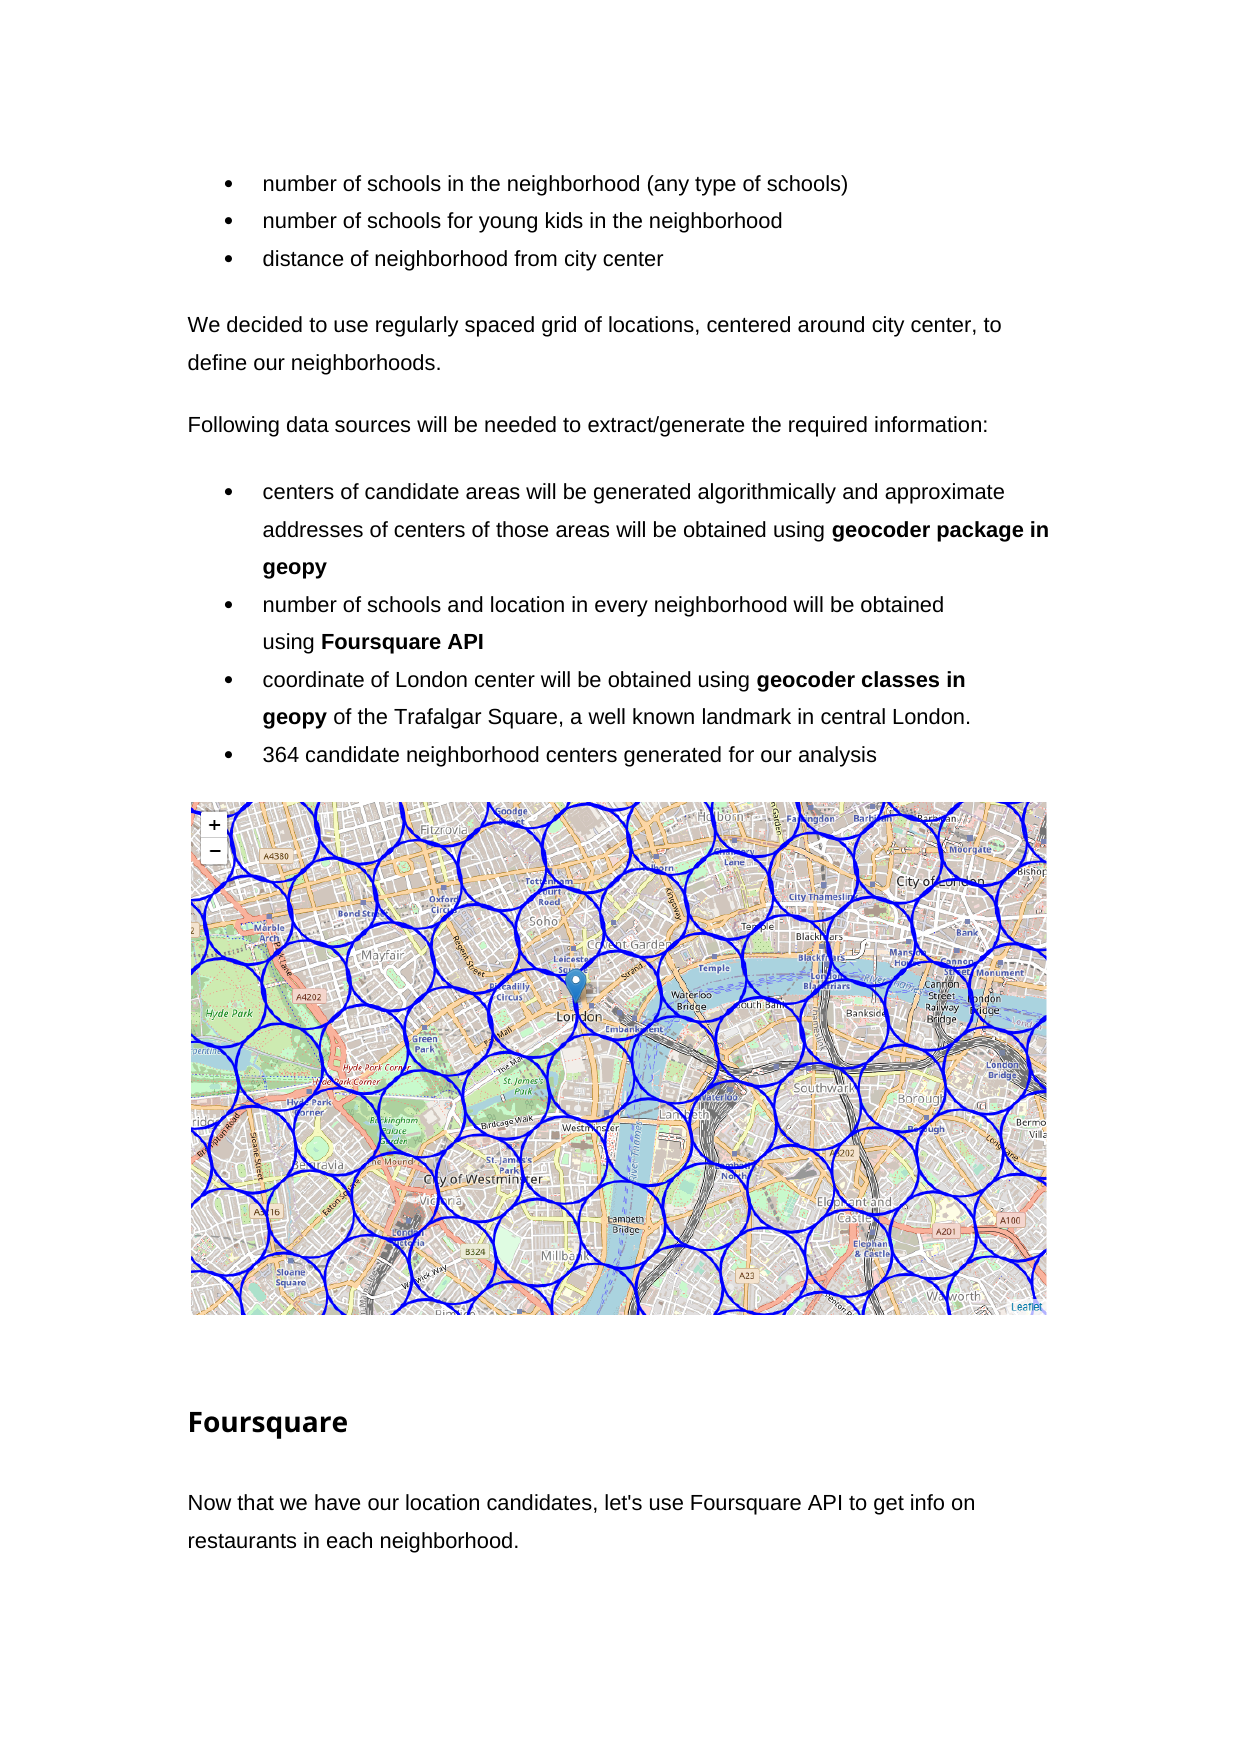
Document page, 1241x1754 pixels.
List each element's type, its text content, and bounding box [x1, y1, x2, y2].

list distance of neighborhood from city center [225, 239, 1053, 277]
text We decided to use regularly spaced grid of locations, centered around city center, to define our neighborhoods. [187, 306, 1053, 381]
list 364 candidate neighborhood centers generated for our analysis [225, 735, 1053, 773]
text Now that we have our location candidates, let's use Foursquare API to get info on restaurants in each neighborhood. [187, 1484, 1053, 1559]
picture [187, 802, 1053, 1317]
text Foursquare [187, 1384, 1053, 1459]
list number of schools and location in every neighborhood will be obtained using Foursquare API [225, 585, 1053, 660]
list centers of candidate areas will be generated algorithmically and approximate addresses of centers of those areas will be obtained using geocoder package in geopy [225, 473, 1053, 585]
list number of schools for young kids in the neighborhood [225, 202, 1053, 239]
list number of schools in the neighborhood (any type of schools) [225, 164, 1053, 202]
text Following data sources will be needed to extract/generate the required information: [187, 406, 1053, 444]
list coordinate of London center will be obtained using geocoder classes in geopy of the Trafalgar Square, a well known landmark in central London. [225, 660, 1053, 735]
